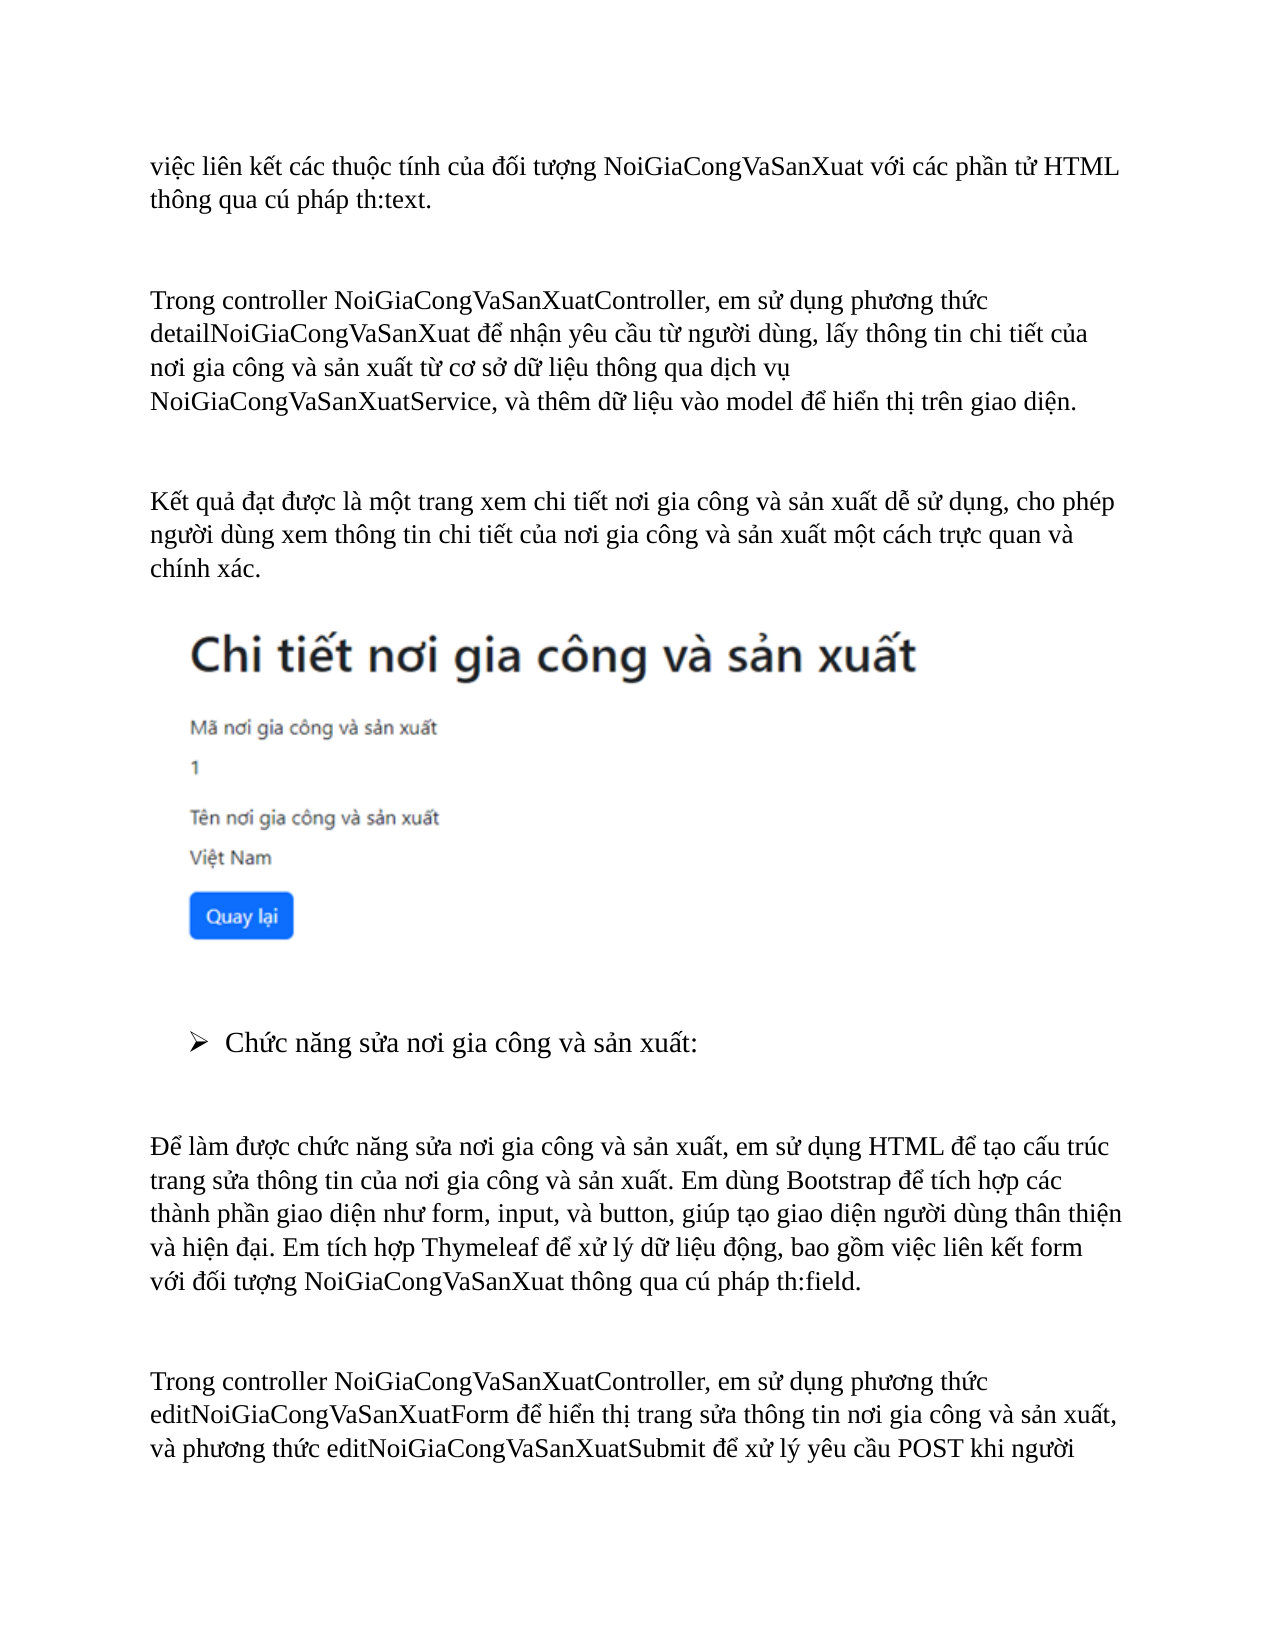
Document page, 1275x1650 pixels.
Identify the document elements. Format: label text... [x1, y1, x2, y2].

text Để làm được chức năng sửa nơi gia công và sản xuất, em sử dụng HTML để tạo cấu trúc trang sửa thông tin của nơi gia công và sản xuất. Em dùng Bootstrap để tích hợp các thành phần giao diện như form, input, và button, giúp tạo giao diện người dùng thân thiện và hiện đại. Em tích hợp Thymeleaf để xử lý dữ liệu động, bao gồm việc liên kết form với đối tượng NoiGiaCongVaSanXuat thông qua cú pháp th:field. [150, 1131, 1125, 1296]
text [150, 1365, 1125, 1463]
picture [150, 602, 957, 971]
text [150, 150, 1125, 215]
text Trong controller NoiGiaCongVaSanXuatController, em sử dụng phương thức detailNoiGiaCongVaSanXuat để nhận yêu cầu từ người dùng, lấy thông tin chi tiết của nơi gia công và sản xuất từ cơ sở dữ liệu thông qua dịch vụ NoiGiaCongVaSanXuatService, và thêm dữ liệu vào model để hiển thị trên giao diện. [150, 284, 1125, 416]
text Kết quả đạt được là một trang xem chi tiết nơi gia công và sản xuất dễ sử dụng, cho phép người dùng xem thông tin chi tiết của nơi gia công và sản xuất một cách trực quan và chính xác. [150, 485, 1125, 583]
list Chức năng sửa nơi gia công và sản xuất: [187, 1025, 1125, 1058]
